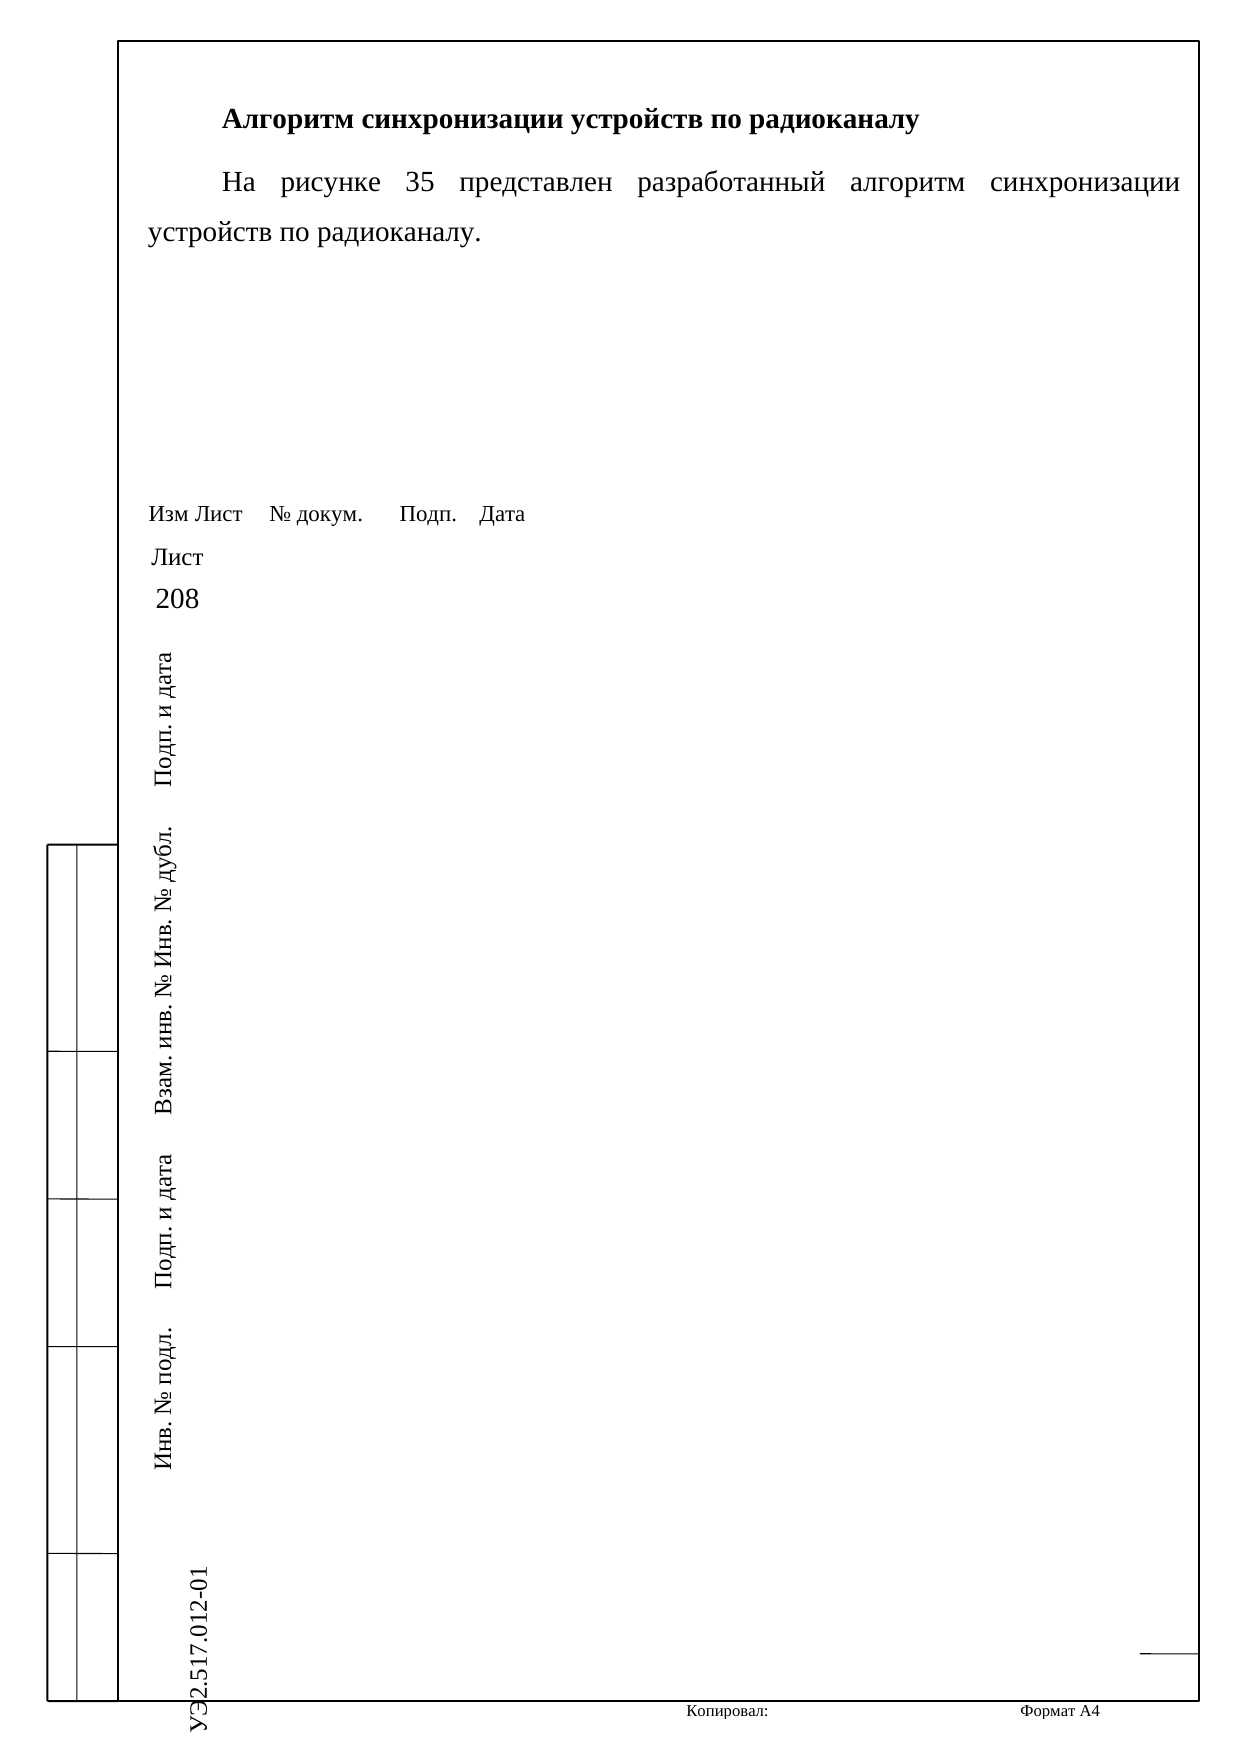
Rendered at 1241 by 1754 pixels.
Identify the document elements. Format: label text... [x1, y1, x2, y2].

text На рисунке 35 представлен разработанный алгоритм синхронизации устройств по радиоканалу. [148, 164, 1181, 248]
text Алгоритм синхронизации устройств по радиоканалу [148, 101, 1181, 135]
